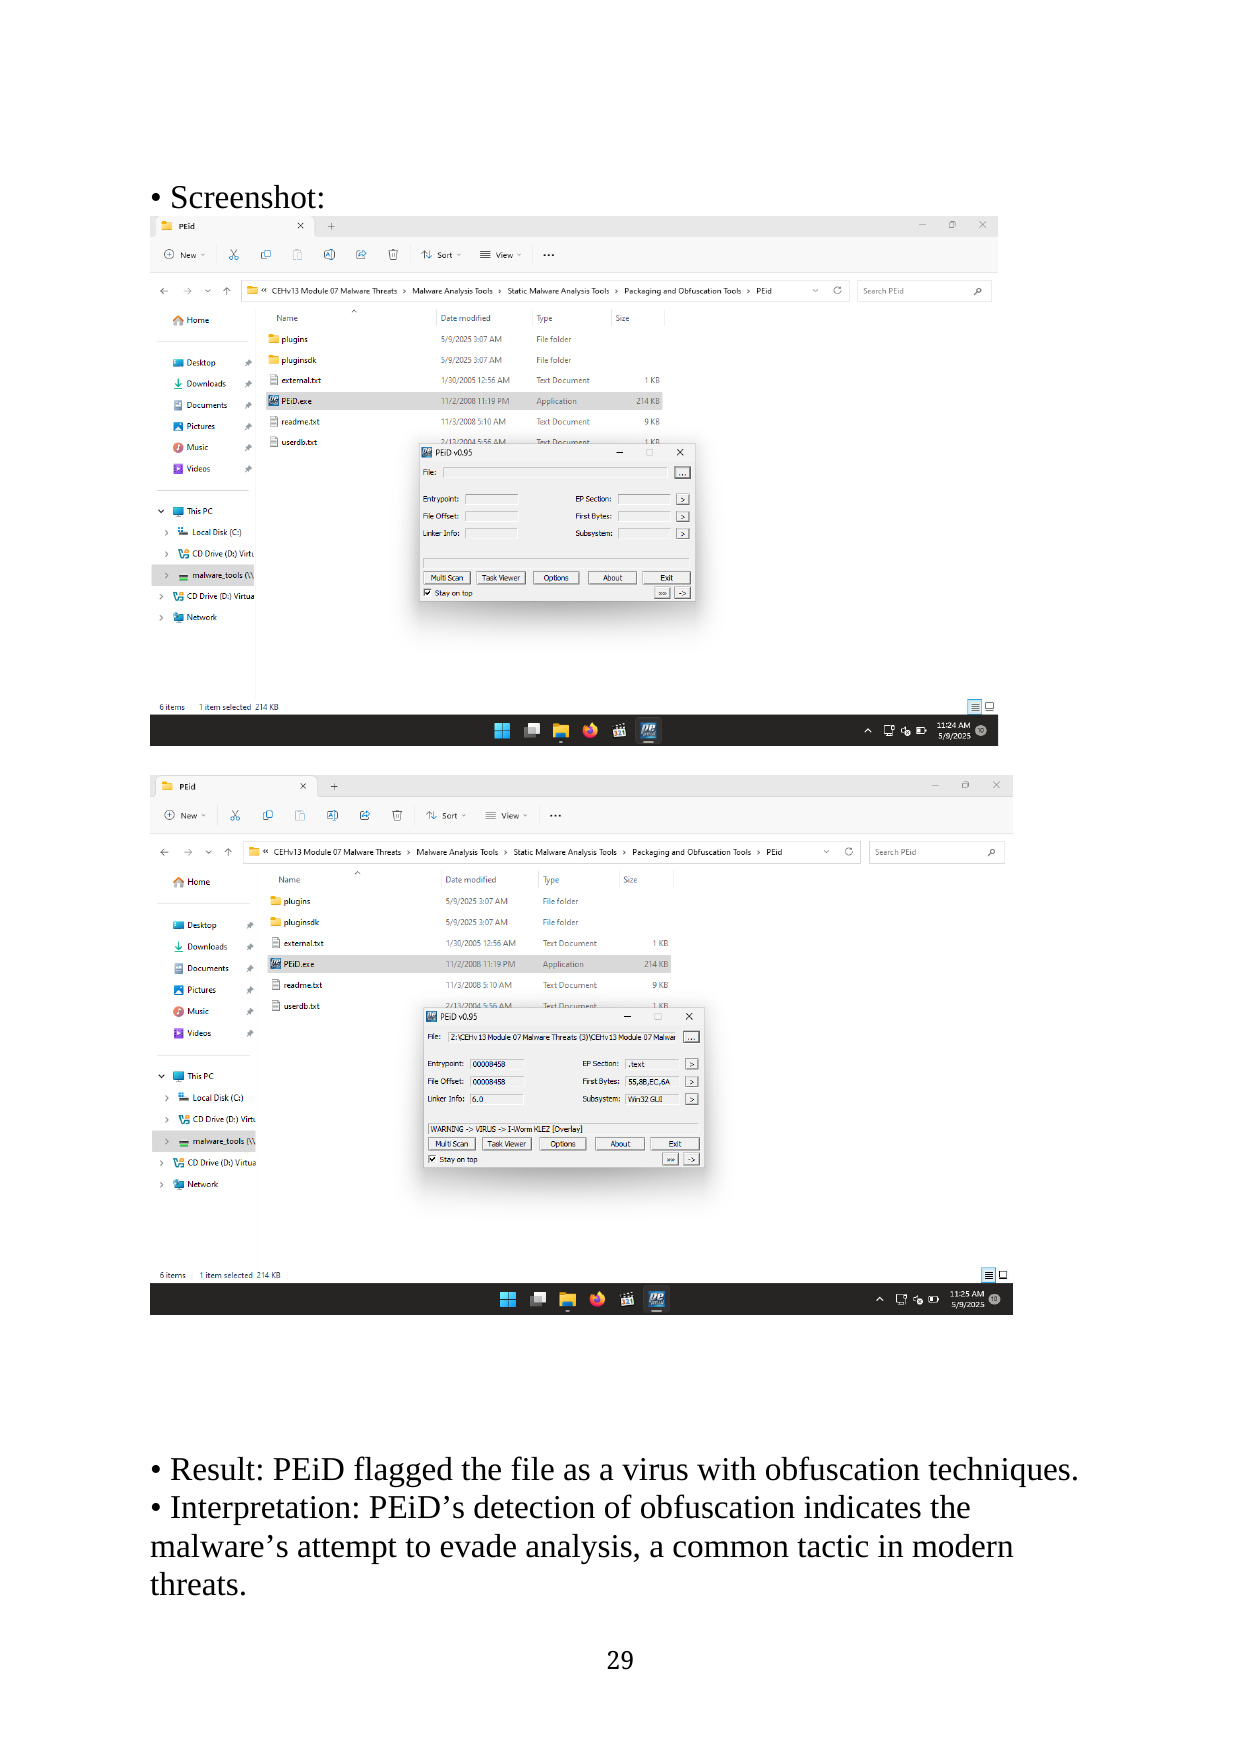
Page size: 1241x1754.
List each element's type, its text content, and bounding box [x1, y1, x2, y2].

picture [150, 775, 1013, 1315]
text • Result: PEiD flagged the file as a virus with obfuscation techniques. • Interpretation: PEiD’s detection of obfuscation indicates the malware’s attempt to evade analysis, a common tactic in modern threats. [150, 1411, 1112, 1603]
picture [150, 216, 999, 746]
